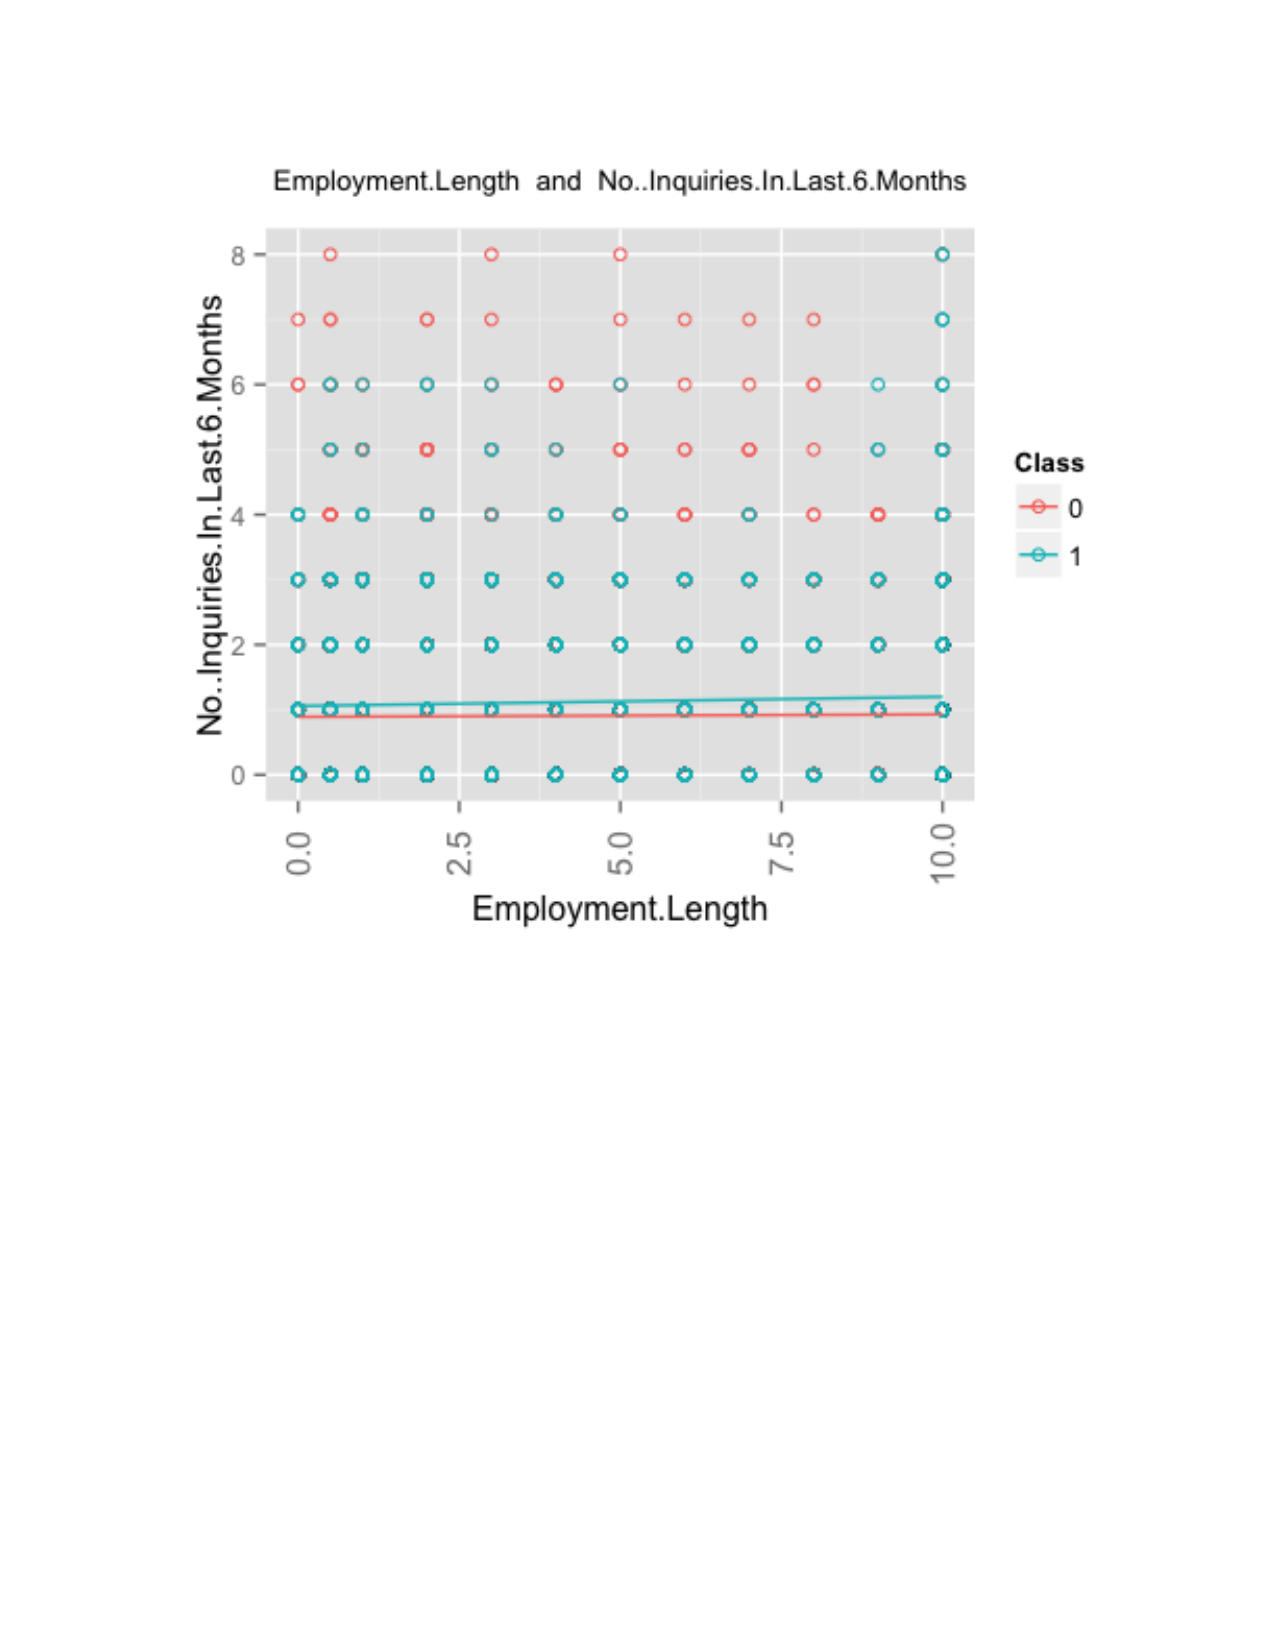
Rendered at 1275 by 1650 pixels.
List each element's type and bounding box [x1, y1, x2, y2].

picture [168, 150, 1169, 950]
